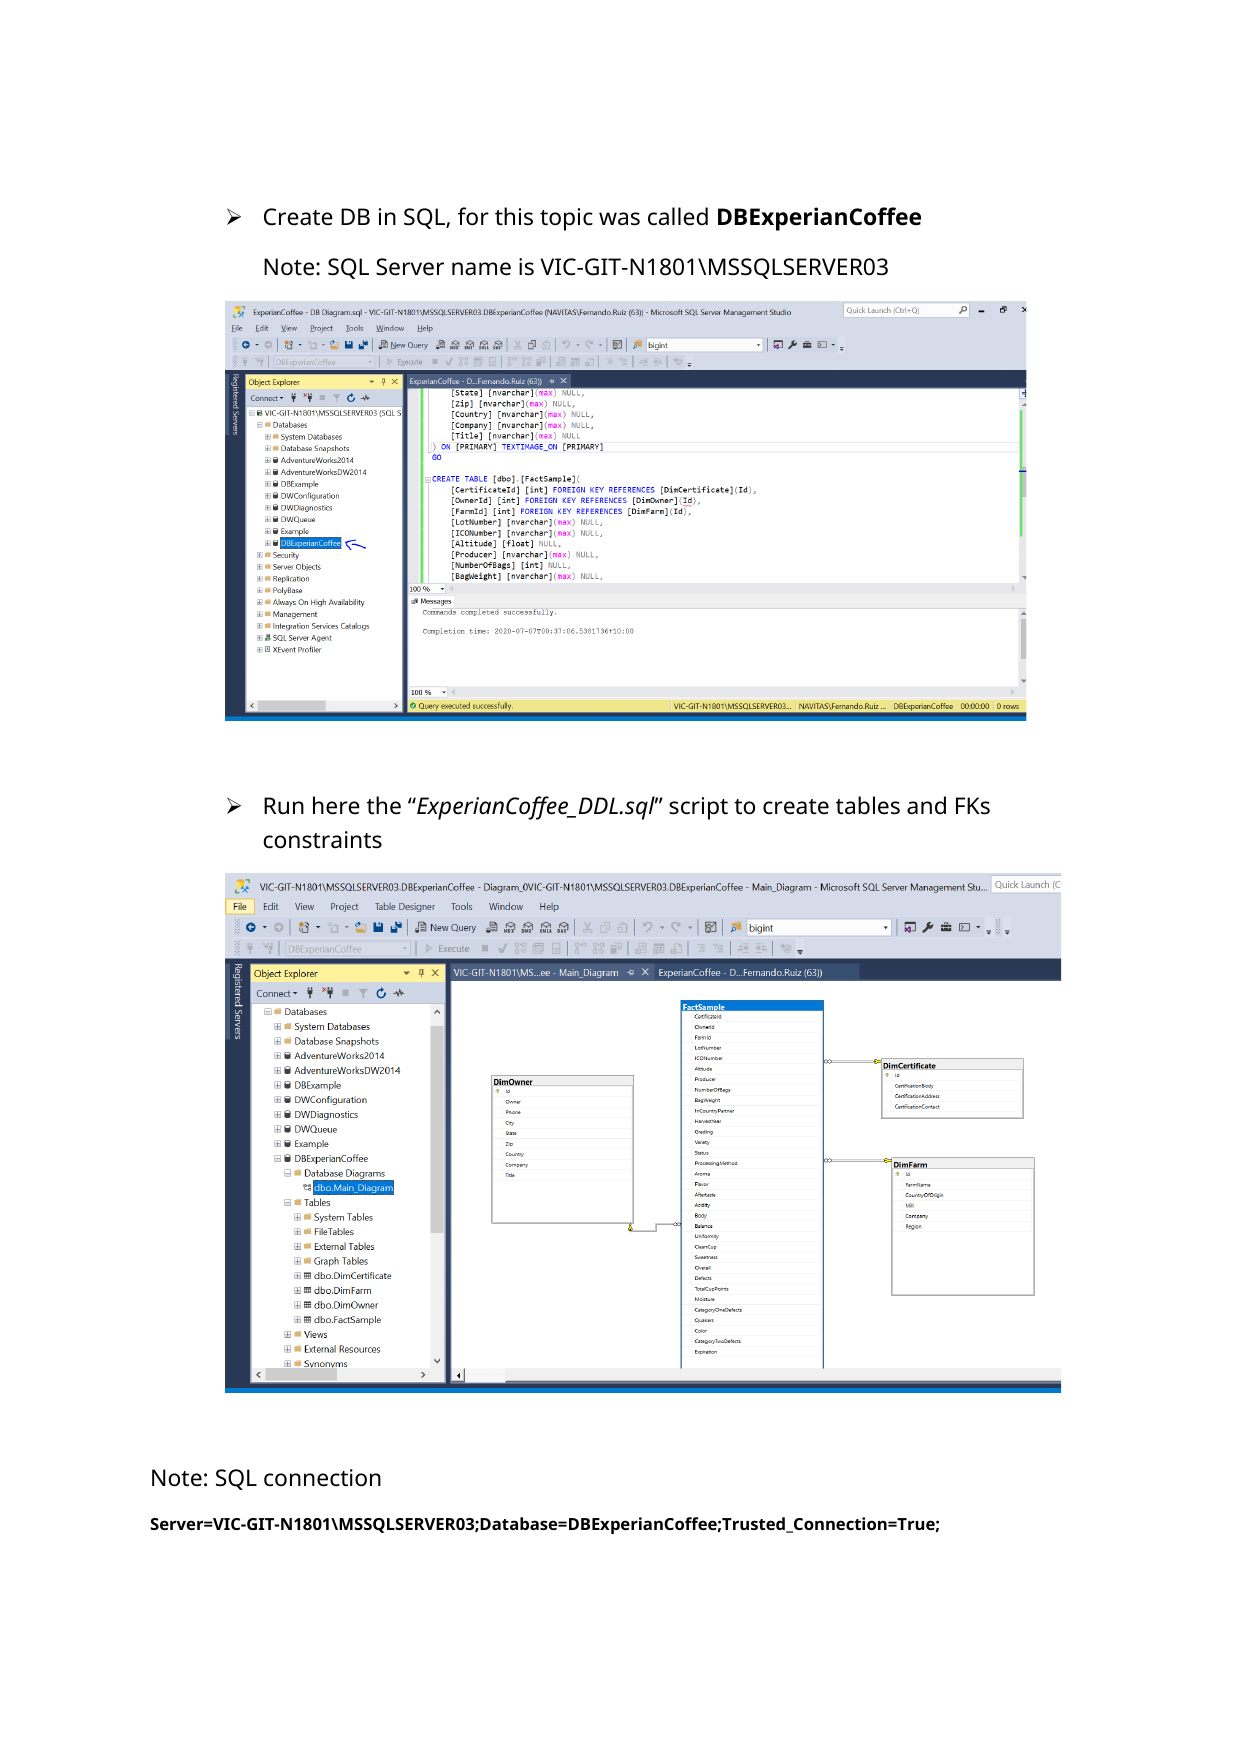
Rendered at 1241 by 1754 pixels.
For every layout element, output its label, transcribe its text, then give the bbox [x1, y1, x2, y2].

text Note: SQL connection [150, 1462, 1090, 1493]
picture [225, 301, 1027, 721]
list Run here the “ExperianCoffee_DDL.sql” script to create tables and FKs constraints [225, 790, 1090, 855]
text Server=VIC-GIT-N1801\MSSQLSERVER03;Database=DBExperianCoffee;Trusted_Connection=True; [150, 1512, 1090, 1535]
picture [225, 873, 1062, 1393]
list Create DB in SQL, for this topic was called DBExperianCoffee [225, 200, 1090, 232]
text Note: SQL Server name is VIC-GIT-N1801\MSSQLSERVER03 [262, 251, 1090, 282]
